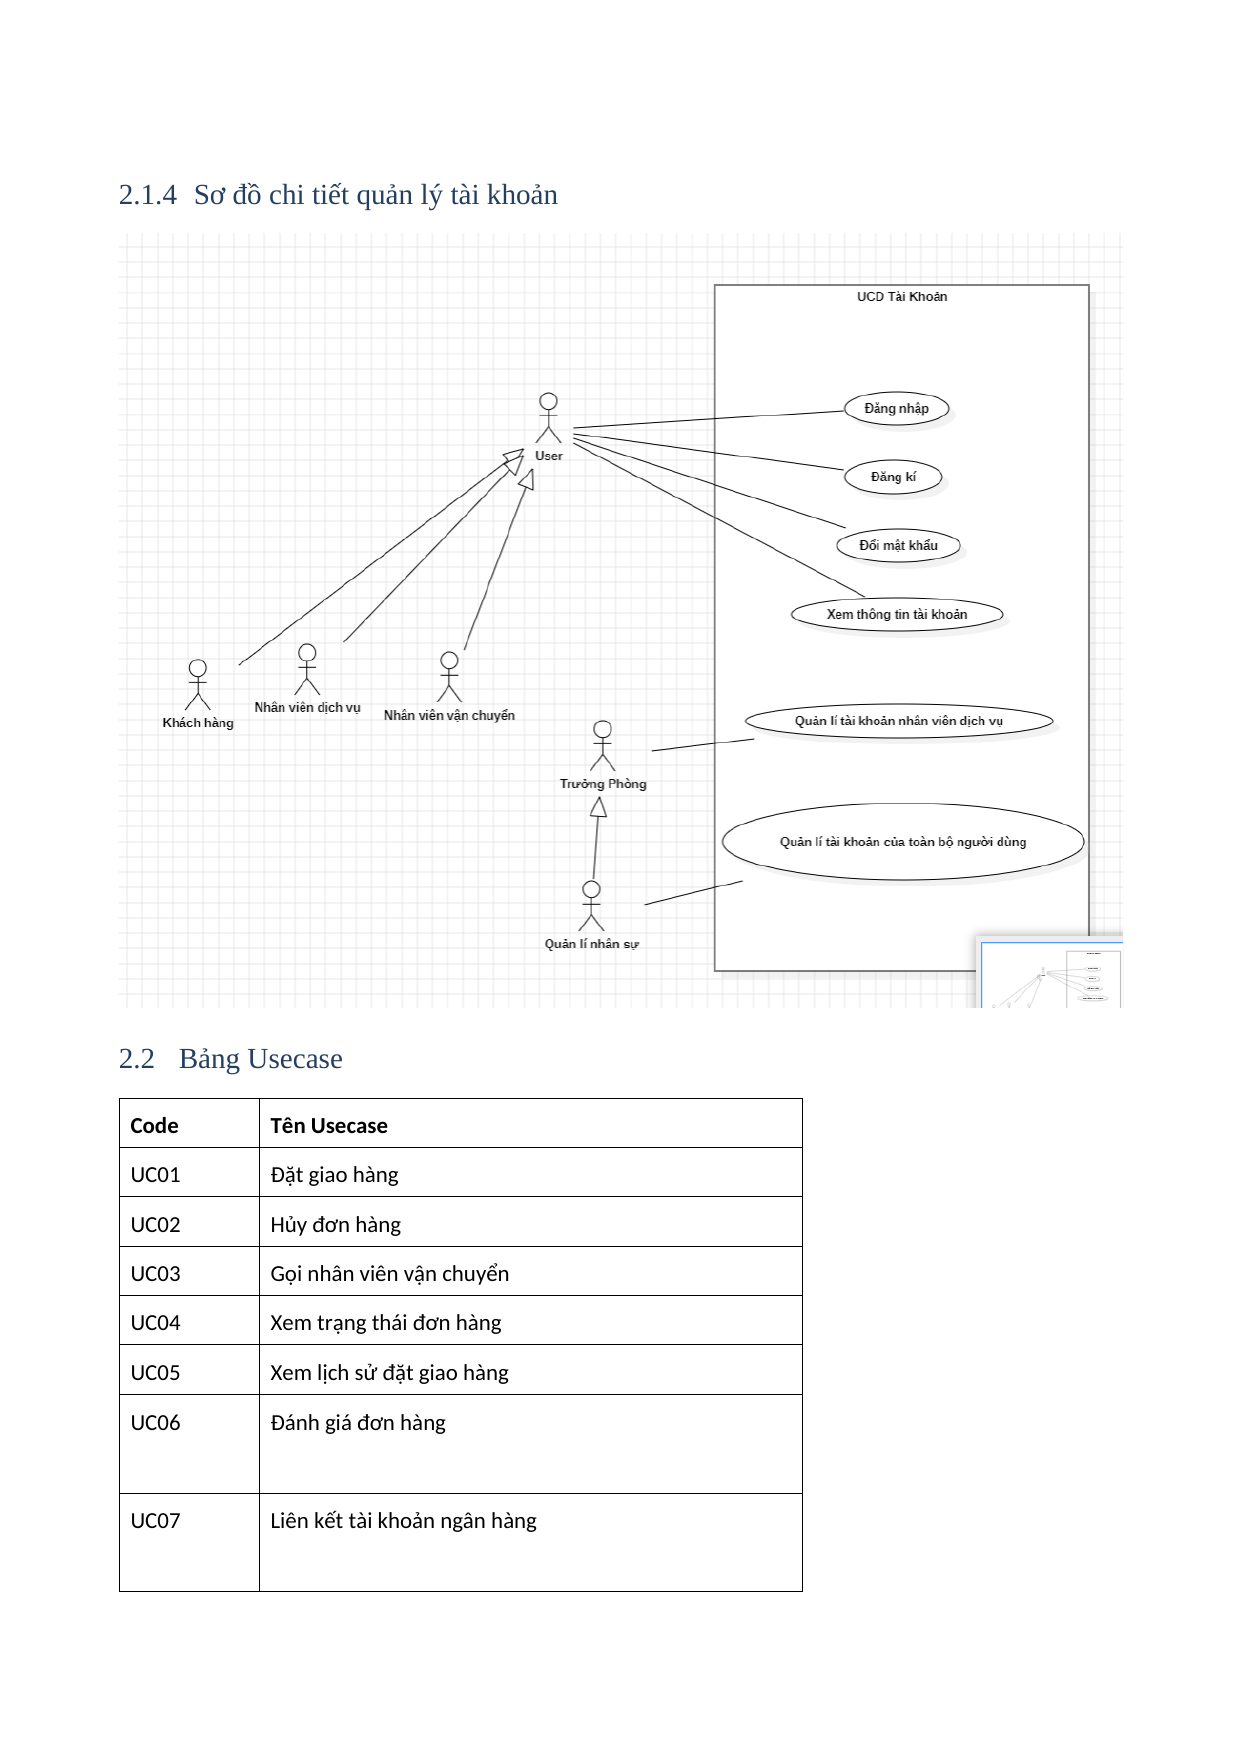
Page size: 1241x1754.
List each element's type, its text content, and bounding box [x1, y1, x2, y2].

table_cell Hủy đơn hàng [260, 1197, 802, 1246]
table_cell UC03 [120, 1247, 259, 1295]
table_cell UC01 [120, 1148, 259, 1196]
subtitle Sơ đồ chi tiết quản lý tài khoản [118, 177, 1122, 211]
table_cell Xem trạng thái đơn hàng [260, 1296, 802, 1344]
table_cell Liên kết tài khoản ngân hàng [260, 1494, 802, 1591]
table_cell Đánh giá đơn hàng [260, 1395, 802, 1492]
table_cell Gọi nhân viên vận chuyển [260, 1247, 802, 1295]
table_cell UC02 [120, 1197, 259, 1246]
table_cell UC07 [120, 1494, 259, 1591]
table_cell Đặt giao hàng [260, 1148, 802, 1196]
table_cell UC04 [120, 1296, 259, 1344]
table_cell UC06 [120, 1395, 259, 1492]
table_cell UC05 [120, 1345, 259, 1394]
table_cell Xem lịch sử đặt giao hàng [260, 1345, 802, 1394]
subtitle Bảng Usecase [118, 1041, 1122, 1075]
table_header Code [120, 1099, 259, 1147]
picture [118, 233, 1124, 1008]
table_header Tên Usecase [260, 1099, 802, 1147]
